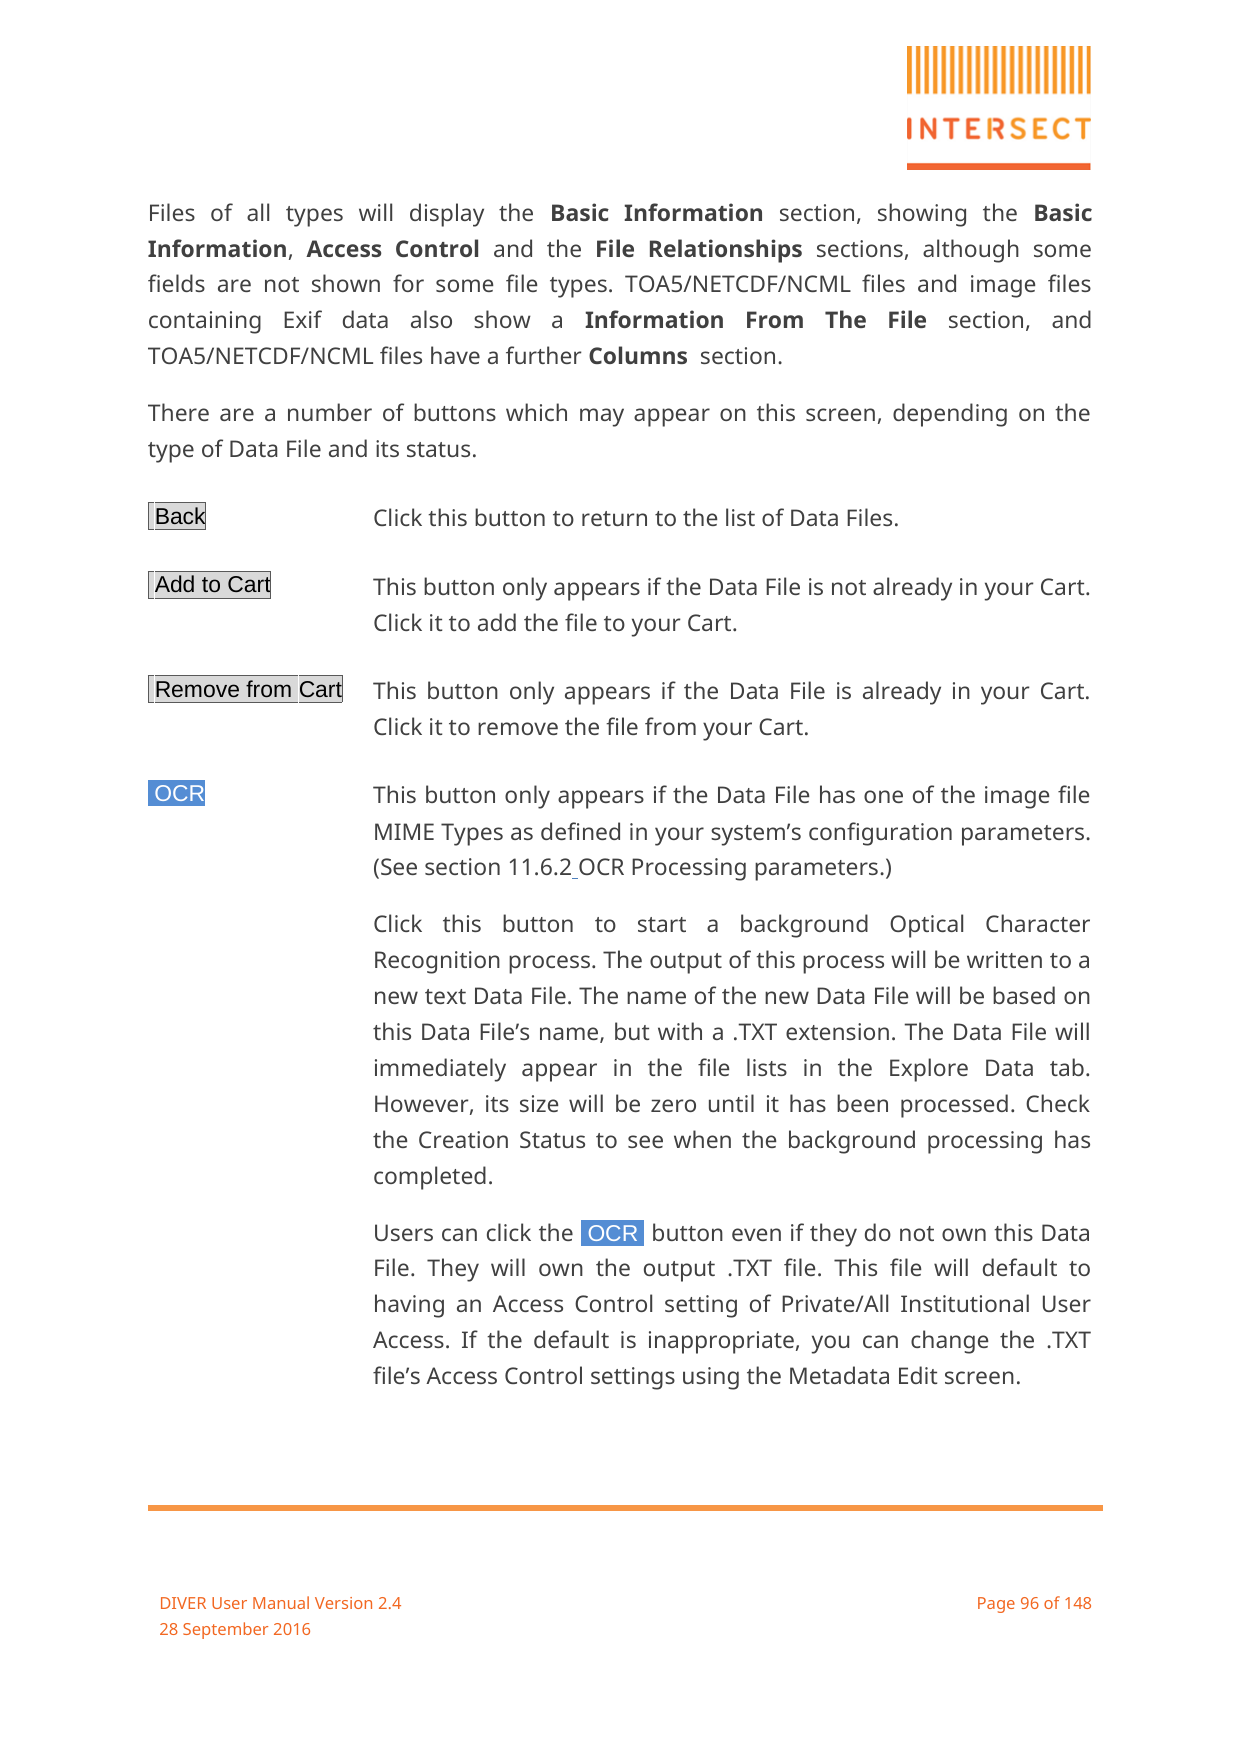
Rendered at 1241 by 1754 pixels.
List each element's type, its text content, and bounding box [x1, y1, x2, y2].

table_cell Add to Cart [136, 558, 362, 663]
table_cell Remove from Cart [136, 663, 362, 767]
table_cell OCR [136, 767, 362, 1416]
table_cell This button only appears if the Data File has one of the image file MIME Types as defined in your system’s configuration parameters. (See section 11.6.2 OCR Processing parameters.) Click this button to start a background Optical Character Recognition process. The output of this process will be written to a new text Data File. The name of the new Data File will be based on this Data File’s name, but with a .TXT extension. The Data File will immediately appear in the file lists in the Explore Data tab. However, its size will be zero until it has been processed. Check the Creation Status to see when the background processing has completed. Users can click the OCR button even if they do not own this Data File. They will own the output .TXT file. This file will default to having an Access Control setting of Private/All Institutional User Access. If the default is inappropriate, you can change the .TXT file’s Access Control settings using the Metadata Edit screen. [362, 767, 1103, 1416]
table_cell This button only appears if the Data File is already in your Cart. Click it to remove the file from your Cart. [362, 663, 1103, 767]
picture [905, 44, 1093, 172]
text Files of all types will display the Basic Information section, showing the Basic Information, Access Control and the File Relationships sections, although some fields are not shown for some file types. TOA5/NETCDF/NCML files and image files containing Exif data also show a Information From The File section, and TOA5/NETCDF/NCML files have a further Columns section. [148, 197, 1092, 372]
table_header Click this button to return to the list of Data Files. [362, 490, 1103, 558]
text There are a number of buttons which may appear on this screen, depending on the type of Data File and its status. [148, 397, 1092, 464]
table_header Back [136, 490, 362, 558]
table_cell This button only appears if the Data File is not already in your Cart. Click it to add the file to your Cart. [362, 558, 1103, 663]
